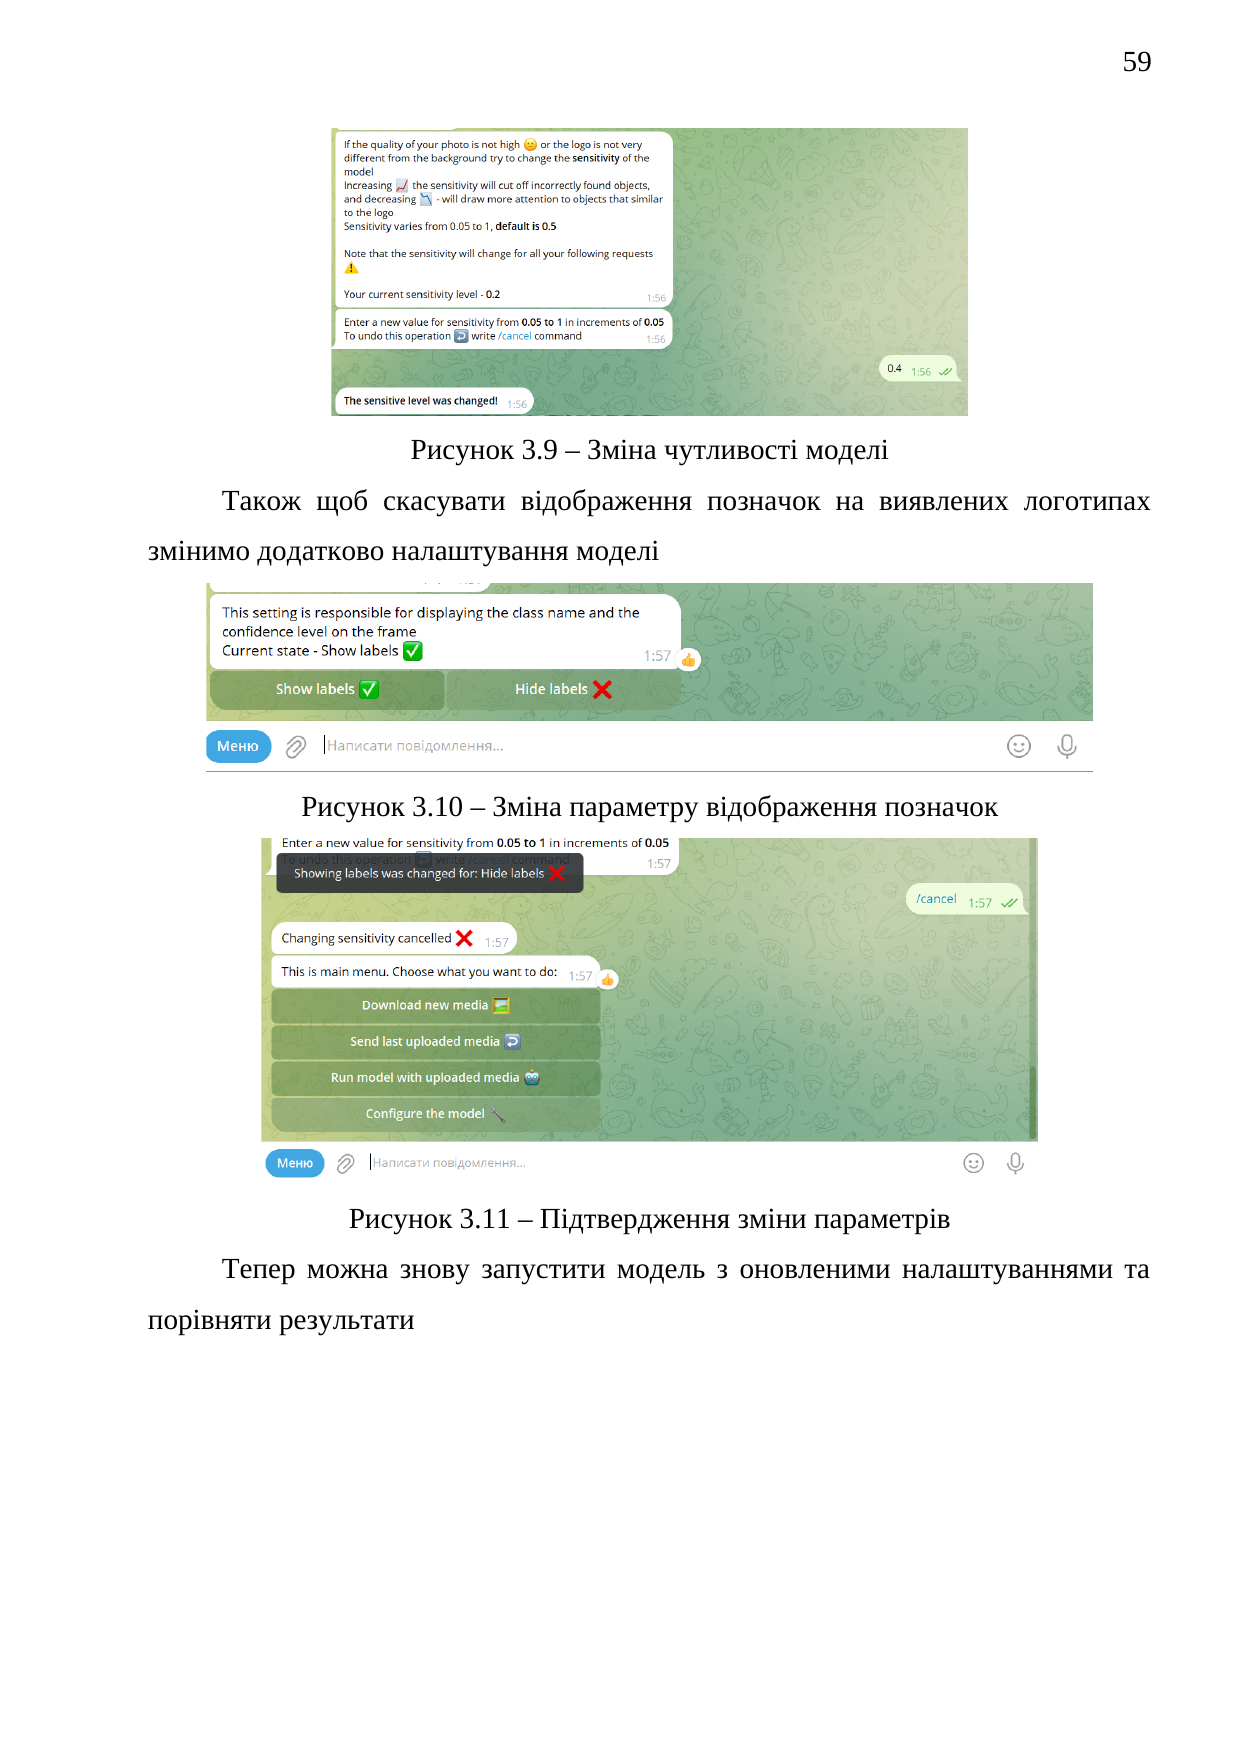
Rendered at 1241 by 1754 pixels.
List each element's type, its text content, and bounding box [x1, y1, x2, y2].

text Також щоб скасувати відображення позначок на виявлених логотипах змінимо додатково налаштування моделі [148, 483, 1152, 566]
picture [331, 128, 968, 416]
text Рисунок 3.10 – Зміна параметру відображення позначок [148, 789, 1152, 822]
picture [206, 583, 1093, 772]
text Тепер можна знову запустити модель з оновленими налаштуваннями та порівняти результати [148, 1252, 1152, 1335]
text Рисунок 3.9 – Зміна чутливості моделі [148, 432, 1152, 466]
text Рисунок 3.11 – Підтвердження зміни параметрів [148, 1201, 1152, 1235]
picture [261, 838, 1038, 1185]
